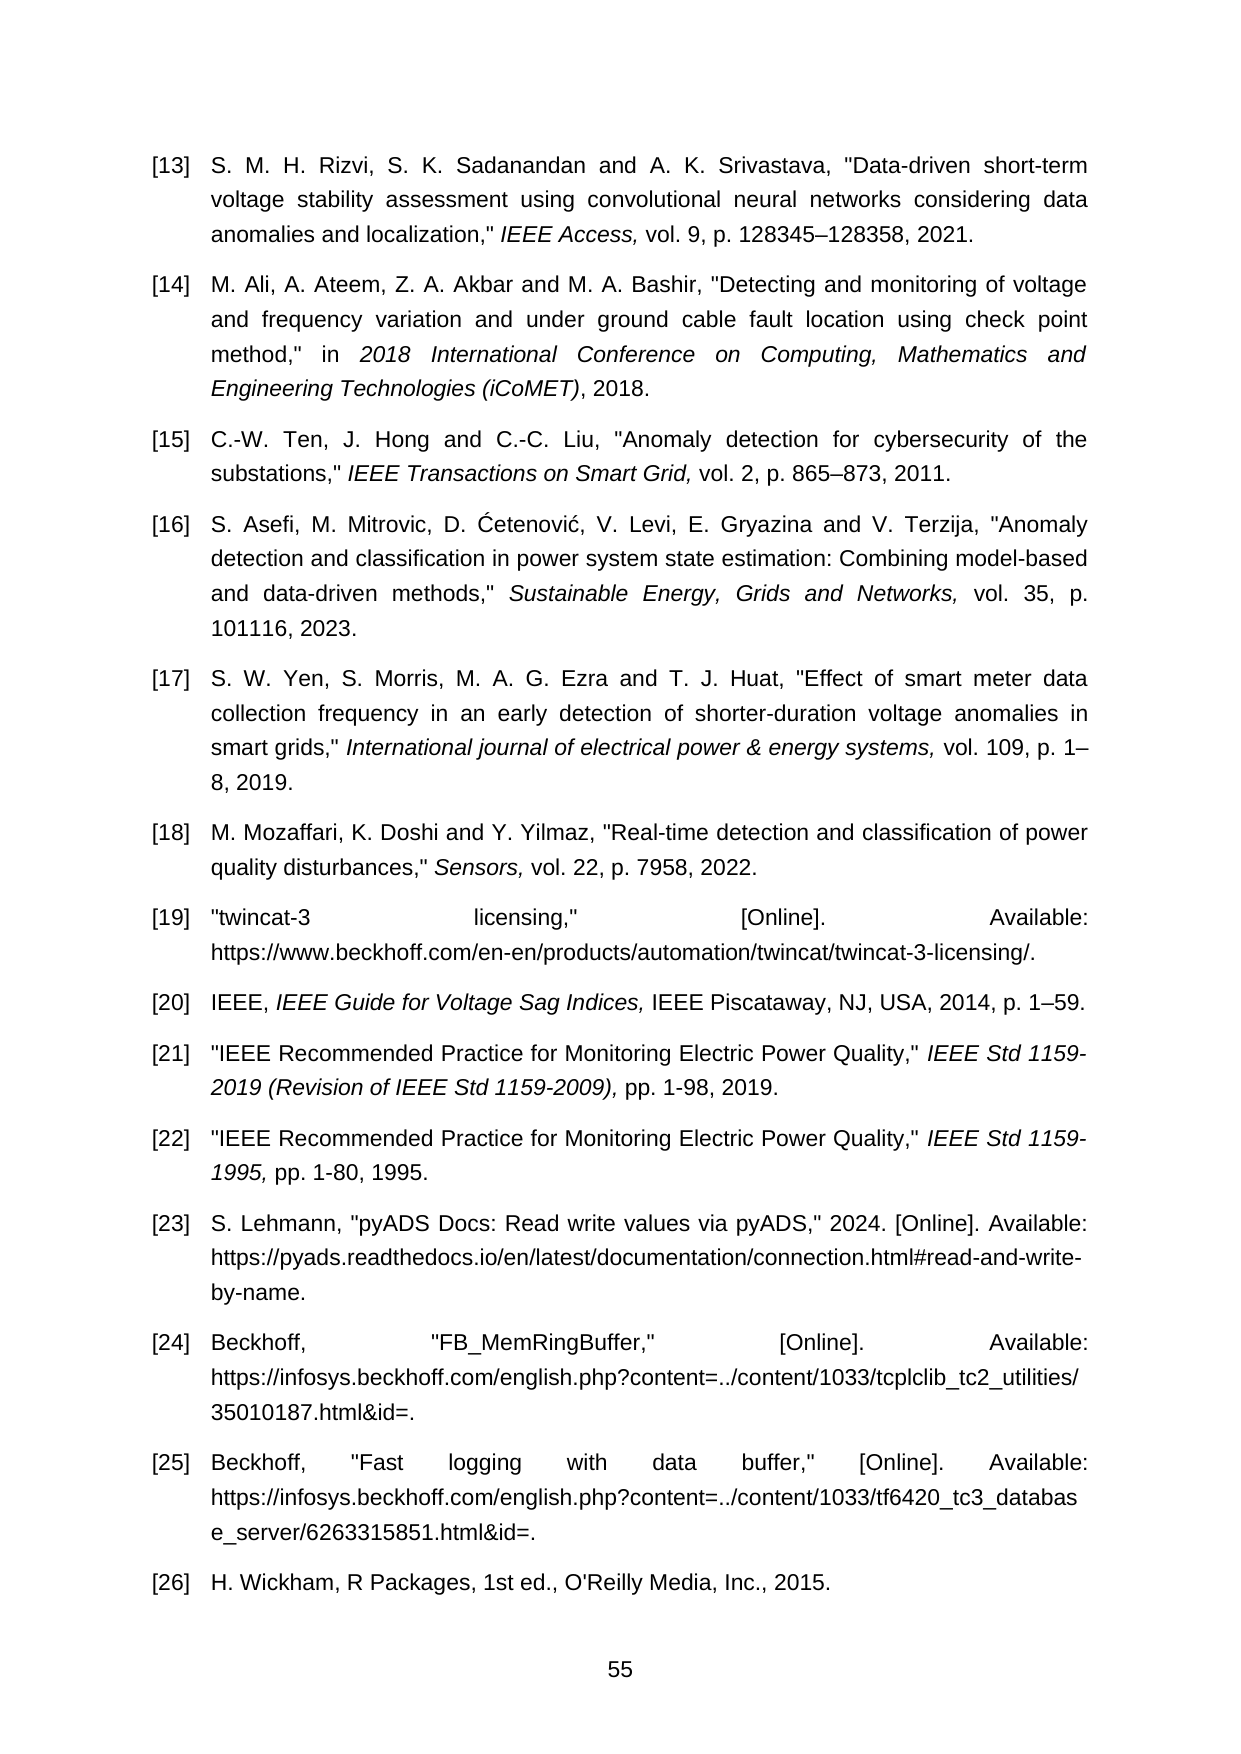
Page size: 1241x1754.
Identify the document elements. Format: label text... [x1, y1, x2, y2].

table_cell [23] [150, 1208, 209, 1328]
table_cell C.-W. Ten, J. Hong and C.-C. Liu, "Anomaly detection for cybersecurity of the substations," IEEE Transactions on Smart Grid, vol. 2, p. 865–873, 2011. [209, 424, 1090, 509]
table_cell [13] [150, 150, 209, 270]
table_cell [20] [150, 988, 209, 1038]
table_cell S. M. H. Rizvi, S. K. Sadanandan and A. K. Srivastava, "Data-driven short-term voltage stability assessment using convolutional neural networks considering data anomalies and localization," IEEE Access, vol. 9, p. 128345–128358, 2021. [209, 150, 1090, 270]
table_cell S. Asefi, M. Mitrovic, D. Ćetenović, V. Levi, E. Gryazina and V. Terzija, "Anomaly detection and classification in power system state estimation: Combining model-based and data-driven methods," Sustainable Energy, Grids and Networks, vol. 35, p. 101116, 2023. [209, 509, 1090, 663]
table_cell IEEE, IEEE Guide for Voltage Sag Indices, IEEE Piscataway, NJ, USA, 2014, p. 1–59. [209, 988, 1090, 1038]
table_cell [14] [150, 270, 209, 424]
table_cell [17] [150, 664, 209, 818]
table_cell Beckhoff, "Fast logging with data buffer," [Online]. Available: https://infosys.beckhoff.com/english.php?content=../content/1033/tf6420_tc3_database_server/6263315851.html&id=. [209, 1448, 1090, 1567]
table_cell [209, 1567, 1090, 1597]
table_cell [26] [150, 1567, 209, 1597]
table_cell S. W. Yen, S. Morris, M. A. G. Ezra and T. J. Huat, "Effect of smart meter data collection frequency in an early detection of shorter-duration voltage anomalies in smart grids," International journal of electrical power & energy systems, vol. 109, p. 1–8, 2019. [209, 664, 1090, 818]
table_cell "IEEE Recommended Practice for Monitoring Electric Power Quality," IEEE Std 1159-2019 (Revision of IEEE Std 1159-2009), pp. 1-98, 2019. [209, 1038, 1090, 1123]
table_cell M. Mozaffari, K. Doshi and Y. Yilmaz, "Real-time detection and classification of power quality disturbances," Sensors, vol. 22, p. 7958, 2022. [209, 818, 1090, 903]
table_cell [24] [150, 1328, 209, 1447]
table_cell [16] [150, 509, 209, 663]
table_cell "twincat-3 licensing," [Online]. Available: https://www.beckhoff.com/en-en/products/automation/twincat/twincat-3-licensing/. [209, 903, 1090, 988]
table_cell [18] [150, 818, 209, 903]
table_cell [19] [150, 903, 209, 988]
table_cell S. Lehmann, "pyADS Docs: Read write values via pyADS," 2024. [Online]. Available: https://pyads.readthedocs.io/en/latest/documentation/connection.html#read-and-write-by-name. [209, 1208, 1090, 1328]
table_cell M. Ali, A. Ateem, Z. A. Akbar and M. A. Bashir, "Detecting and monitoring of voltage and frequency variation and under ground cable fault location using check point method," in 2018 International Conference on Computing, Mathematics and Engineering Technologies (iCoMET), 2018. [209, 270, 1090, 424]
table_cell "IEEE Recommended Practice for Monitoring Electric Power Quality," IEEE Std 1159-1995, pp. 1-80, 1995. [209, 1123, 1090, 1208]
table_cell [21] [150, 1038, 209, 1123]
table_cell Beckhoff, "FB_MemRingBuffer," [Online]. Available: https://infosys.beckhoff.com/english.php?content=../content/1033/tcplclib_tc2_utilities/35010187.html&id=. [209, 1328, 1090, 1447]
table_cell [25] [150, 1448, 209, 1567]
table_cell [22] [150, 1123, 209, 1208]
table_cell [15] [150, 424, 209, 509]
